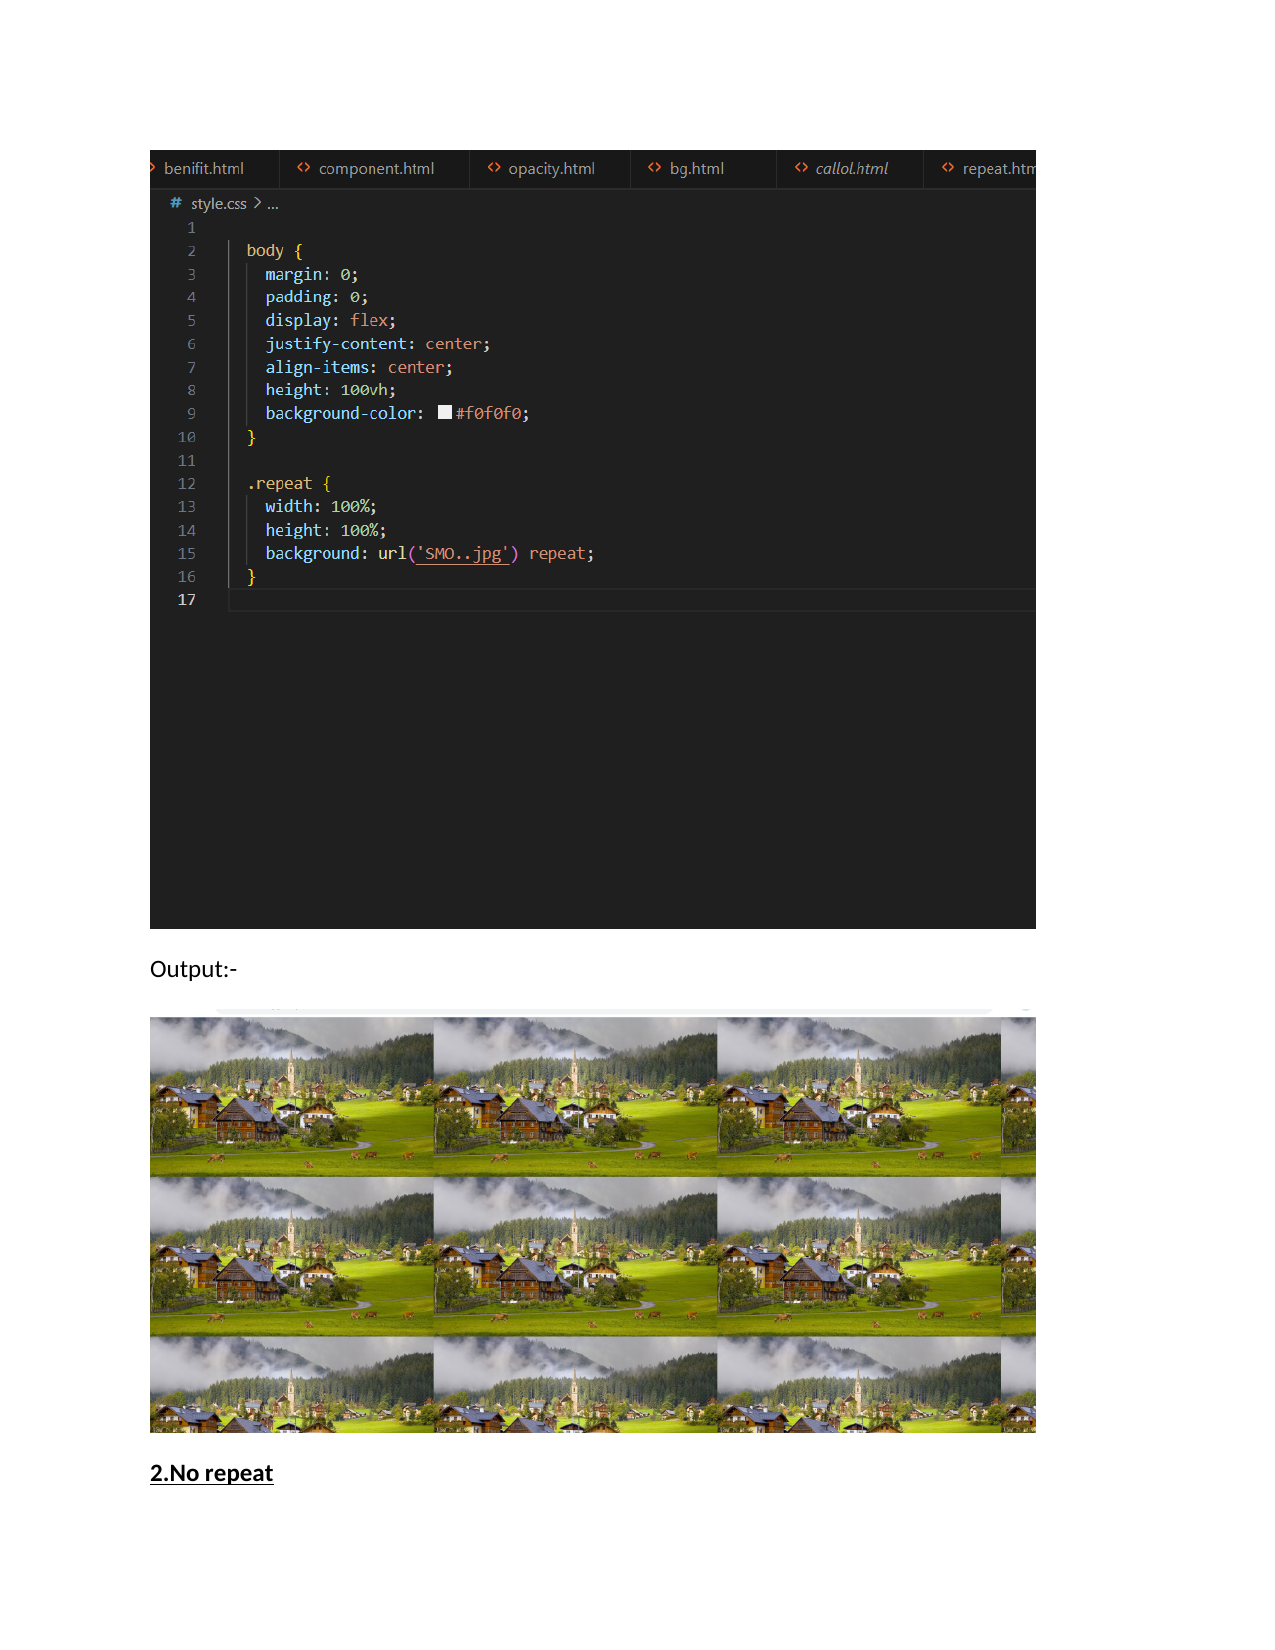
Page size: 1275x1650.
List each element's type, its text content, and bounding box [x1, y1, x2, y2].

text Output:- [150, 953, 1125, 984]
text 2.No repeat [150, 1458, 1125, 1488]
picture [150, 1009, 1036, 1433]
picture [150, 150, 1036, 929]
